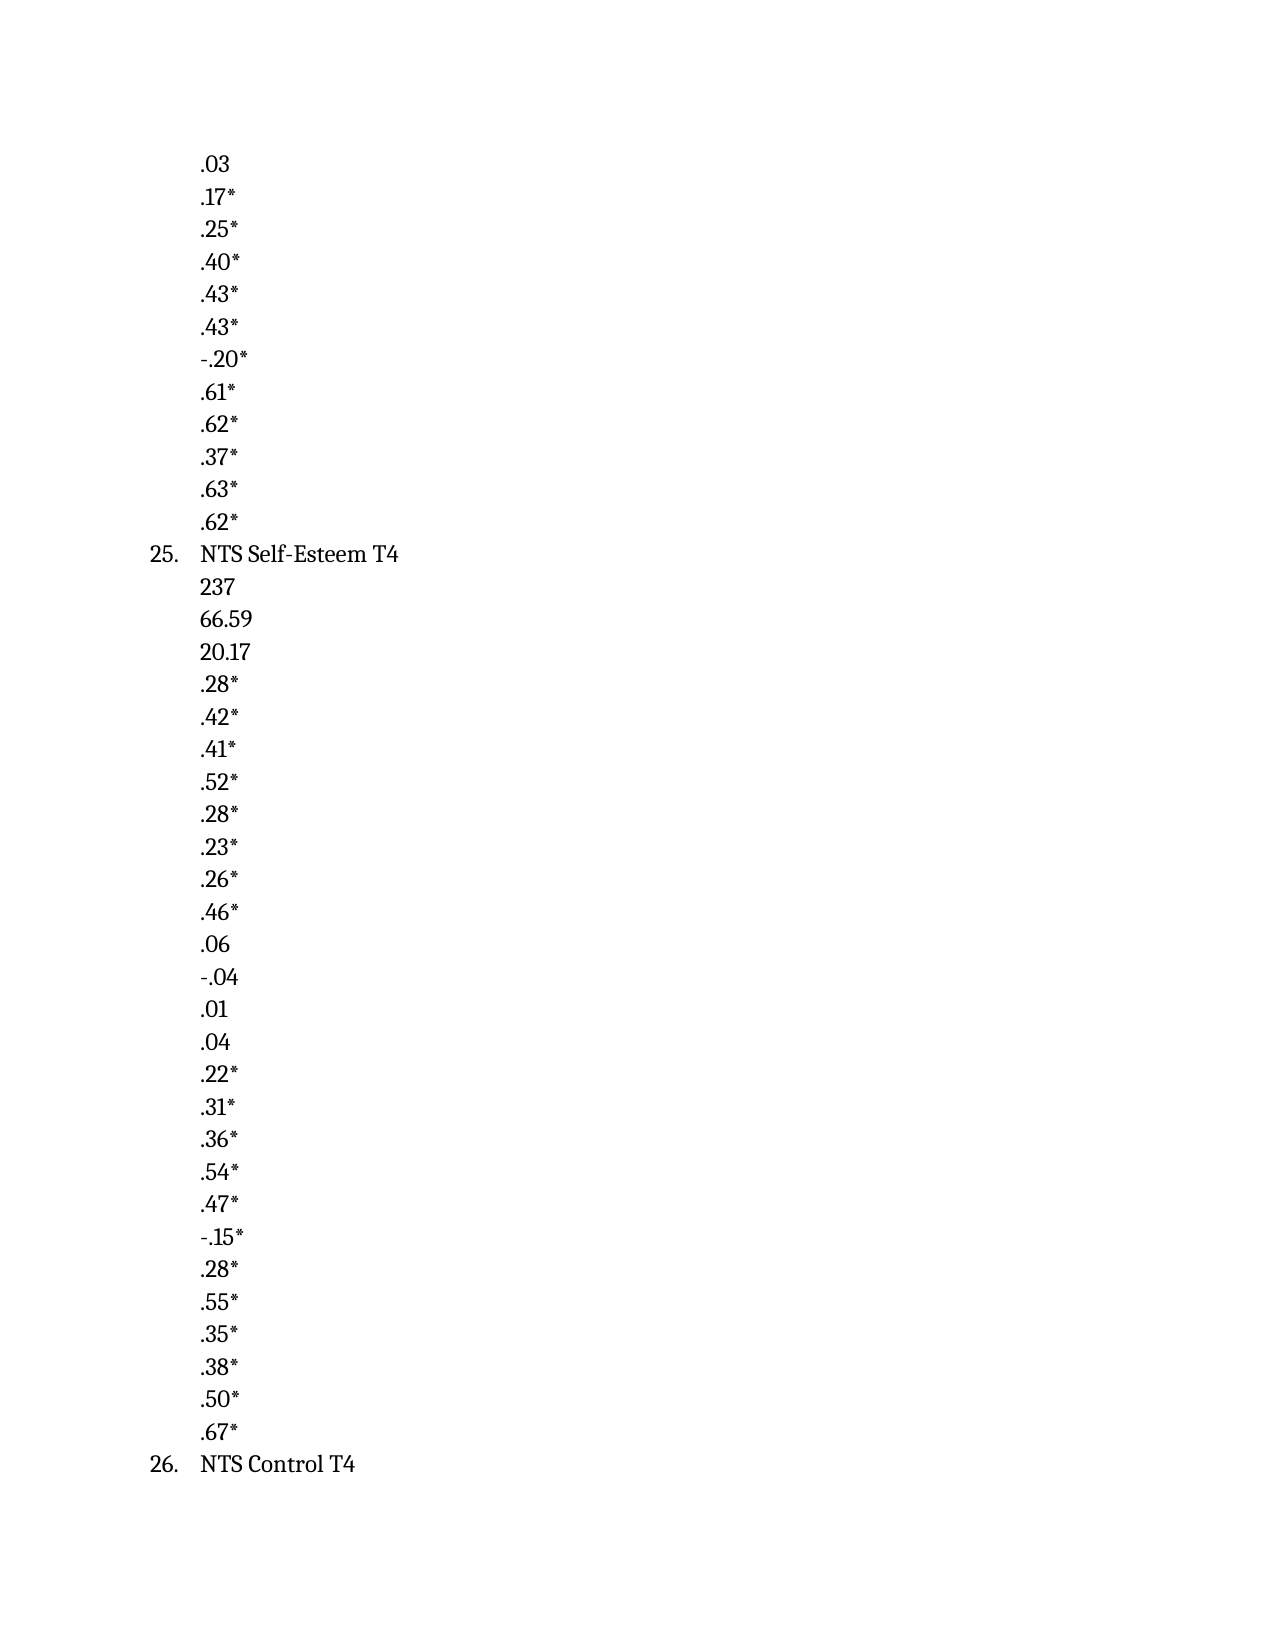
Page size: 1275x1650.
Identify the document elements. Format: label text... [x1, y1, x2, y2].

list .28* [150, 800, 1125, 829]
list .61* [150, 377, 1125, 406]
list .22* [150, 1060, 1125, 1089]
list -.15* [150, 1222, 1125, 1251]
list .26* [150, 865, 1125, 894]
list .43* [150, 312, 1125, 341]
list .41* [150, 735, 1125, 764]
list 20.17 [150, 637, 1125, 666]
list .55* [150, 1287, 1125, 1316]
list .38* [150, 1352, 1125, 1381]
list .40* [150, 247, 1125, 276]
list .35* [150, 1320, 1125, 1349]
list .67* [150, 1417, 1125, 1446]
list -.04 [150, 962, 1125, 991]
list .47* [150, 1190, 1125, 1219]
list .36* [150, 1125, 1125, 1154]
list 66.59 [150, 605, 1125, 634]
list .62* [150, 507, 1125, 536]
list NTS Self-Esteem T4 [150, 540, 1125, 569]
list .46* [150, 897, 1125, 926]
list -.20* [150, 345, 1125, 374]
list 237 [150, 572, 1125, 601]
list .62* [150, 410, 1125, 439]
list .04 [150, 1027, 1125, 1056]
list .50* [150, 1385, 1125, 1414]
list .54* [150, 1157, 1125, 1186]
list .01 [150, 995, 1125, 1024]
list .28* [150, 1255, 1125, 1284]
list .37* [150, 442, 1125, 471]
list .23* [150, 832, 1125, 861]
list .03 [150, 150, 1125, 179]
list .52* [150, 767, 1125, 796]
list .42* [150, 702, 1125, 731]
list .06 [150, 930, 1125, 959]
list .25* [150, 215, 1125, 244]
list .28* [150, 670, 1125, 699]
list .17* [150, 182, 1125, 211]
list .31* [150, 1092, 1125, 1121]
list .43* [150, 280, 1125, 309]
list NTS Control T4 [150, 1450, 1125, 1479]
list .63* [150, 475, 1125, 504]
